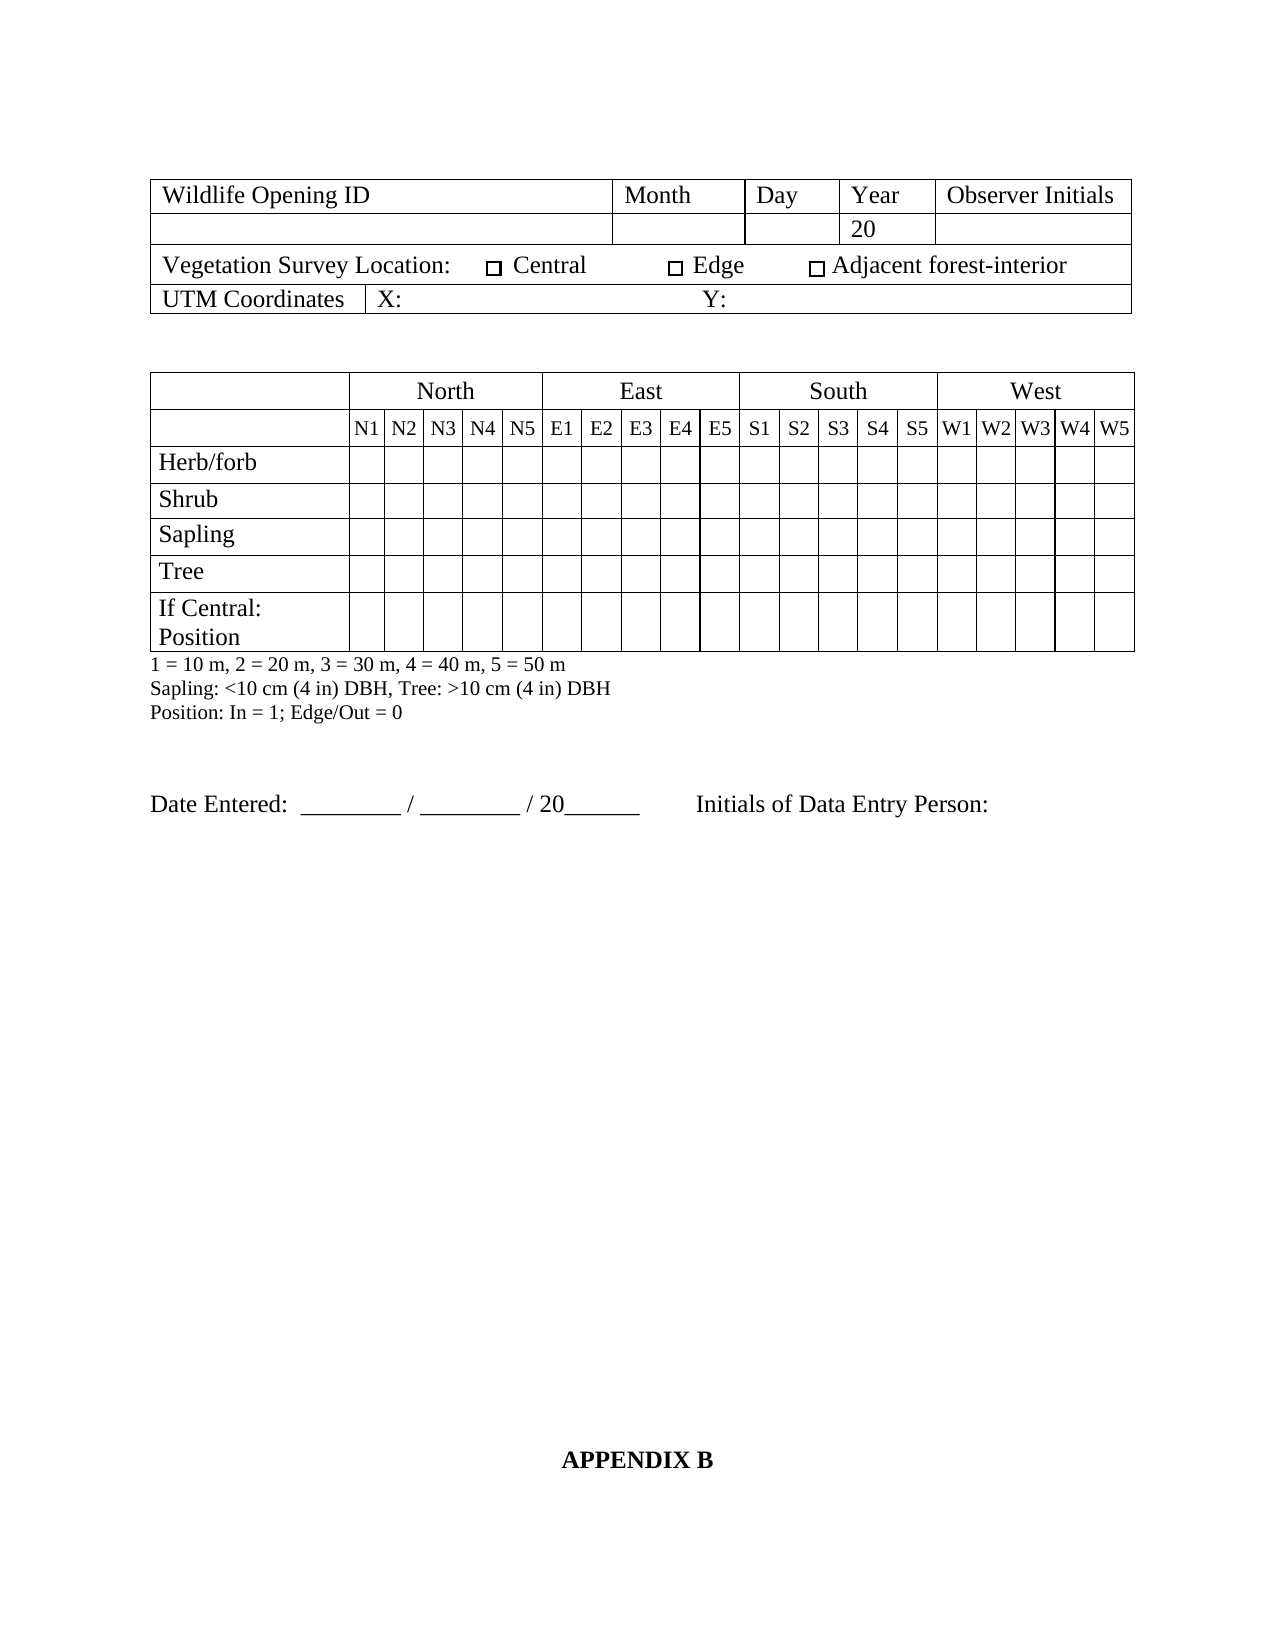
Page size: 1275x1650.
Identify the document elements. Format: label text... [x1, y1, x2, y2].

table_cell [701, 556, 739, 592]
text Date Entered: ________ / ________ / 20______ Initials of Data Entry Person: [150, 789, 1125, 817]
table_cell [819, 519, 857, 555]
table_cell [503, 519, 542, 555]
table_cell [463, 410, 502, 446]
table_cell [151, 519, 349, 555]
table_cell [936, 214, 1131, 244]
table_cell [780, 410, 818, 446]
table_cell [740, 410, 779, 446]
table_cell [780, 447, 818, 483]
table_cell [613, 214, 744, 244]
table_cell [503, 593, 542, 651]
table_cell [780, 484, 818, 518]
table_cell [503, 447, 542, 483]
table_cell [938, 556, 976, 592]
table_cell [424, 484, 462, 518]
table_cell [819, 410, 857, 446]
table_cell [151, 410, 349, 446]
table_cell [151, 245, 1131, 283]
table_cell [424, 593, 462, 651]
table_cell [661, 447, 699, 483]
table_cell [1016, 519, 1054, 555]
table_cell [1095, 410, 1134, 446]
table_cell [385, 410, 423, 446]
text 1 = 10 m, 2 = 20 m, 3 = 30 m, 4 = 40 m, 5 = 50 m [150, 652, 1125, 676]
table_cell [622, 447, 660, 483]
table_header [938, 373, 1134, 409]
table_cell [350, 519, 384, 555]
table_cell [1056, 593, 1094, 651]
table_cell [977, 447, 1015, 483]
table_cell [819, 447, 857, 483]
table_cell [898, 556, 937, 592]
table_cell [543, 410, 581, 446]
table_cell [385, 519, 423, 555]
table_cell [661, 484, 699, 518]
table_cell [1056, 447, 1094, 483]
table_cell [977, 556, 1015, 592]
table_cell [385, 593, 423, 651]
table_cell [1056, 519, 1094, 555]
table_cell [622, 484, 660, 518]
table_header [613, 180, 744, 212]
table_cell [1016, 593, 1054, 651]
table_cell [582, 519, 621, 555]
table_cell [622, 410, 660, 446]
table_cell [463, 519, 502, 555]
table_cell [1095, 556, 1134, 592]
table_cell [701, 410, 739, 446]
text Sapling: <10 cm (4 in) DBH, Tree: >10 cm (4 in) DBH [150, 676, 1125, 700]
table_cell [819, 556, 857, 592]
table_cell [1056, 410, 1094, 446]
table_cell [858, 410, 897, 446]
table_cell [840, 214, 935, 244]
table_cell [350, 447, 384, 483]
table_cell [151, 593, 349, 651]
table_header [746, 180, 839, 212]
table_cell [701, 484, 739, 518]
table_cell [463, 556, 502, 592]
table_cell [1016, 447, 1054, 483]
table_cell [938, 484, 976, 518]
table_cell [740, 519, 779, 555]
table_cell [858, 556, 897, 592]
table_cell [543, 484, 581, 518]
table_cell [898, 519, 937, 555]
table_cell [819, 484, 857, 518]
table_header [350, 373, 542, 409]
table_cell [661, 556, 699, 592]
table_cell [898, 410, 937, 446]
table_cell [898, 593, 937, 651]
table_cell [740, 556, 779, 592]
text Position: In = 1; Edge/Out = 0 [150, 700, 1125, 724]
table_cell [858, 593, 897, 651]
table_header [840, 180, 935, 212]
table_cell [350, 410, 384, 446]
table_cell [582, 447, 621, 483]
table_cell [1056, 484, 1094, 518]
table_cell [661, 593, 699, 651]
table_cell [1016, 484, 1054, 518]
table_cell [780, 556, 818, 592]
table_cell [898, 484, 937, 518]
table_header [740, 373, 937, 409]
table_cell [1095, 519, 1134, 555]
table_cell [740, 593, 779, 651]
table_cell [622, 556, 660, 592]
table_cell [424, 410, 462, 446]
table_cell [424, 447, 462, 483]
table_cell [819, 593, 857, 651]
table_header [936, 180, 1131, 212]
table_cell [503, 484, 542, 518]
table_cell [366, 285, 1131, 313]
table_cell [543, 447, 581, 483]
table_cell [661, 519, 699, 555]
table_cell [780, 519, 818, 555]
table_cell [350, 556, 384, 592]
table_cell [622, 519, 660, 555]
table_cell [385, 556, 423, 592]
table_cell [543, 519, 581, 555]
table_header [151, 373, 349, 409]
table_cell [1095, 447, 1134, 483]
text APPENDIX B [150, 1445, 1125, 1474]
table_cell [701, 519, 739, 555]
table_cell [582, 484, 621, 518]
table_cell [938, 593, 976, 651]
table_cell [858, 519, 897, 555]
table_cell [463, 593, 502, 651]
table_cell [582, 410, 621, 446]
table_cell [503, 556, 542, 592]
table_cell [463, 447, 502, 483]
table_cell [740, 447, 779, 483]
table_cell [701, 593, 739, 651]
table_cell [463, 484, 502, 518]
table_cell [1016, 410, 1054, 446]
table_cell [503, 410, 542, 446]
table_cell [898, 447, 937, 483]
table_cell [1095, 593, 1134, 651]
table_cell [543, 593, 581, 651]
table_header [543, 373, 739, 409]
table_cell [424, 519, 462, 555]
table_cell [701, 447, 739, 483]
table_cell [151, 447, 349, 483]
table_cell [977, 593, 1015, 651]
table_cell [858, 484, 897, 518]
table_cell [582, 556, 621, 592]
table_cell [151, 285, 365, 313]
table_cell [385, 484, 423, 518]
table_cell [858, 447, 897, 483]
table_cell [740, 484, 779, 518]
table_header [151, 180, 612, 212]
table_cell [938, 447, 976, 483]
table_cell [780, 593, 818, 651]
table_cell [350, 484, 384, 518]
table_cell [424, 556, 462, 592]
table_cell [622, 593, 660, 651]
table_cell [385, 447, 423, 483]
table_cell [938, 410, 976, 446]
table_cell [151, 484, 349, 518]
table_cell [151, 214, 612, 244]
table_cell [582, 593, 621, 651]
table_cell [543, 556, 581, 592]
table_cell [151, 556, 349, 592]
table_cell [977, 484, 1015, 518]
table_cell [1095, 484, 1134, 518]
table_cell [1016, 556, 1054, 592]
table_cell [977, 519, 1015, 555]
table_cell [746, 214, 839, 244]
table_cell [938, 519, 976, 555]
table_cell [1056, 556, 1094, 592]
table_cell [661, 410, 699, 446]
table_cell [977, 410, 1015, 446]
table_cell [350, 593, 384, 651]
